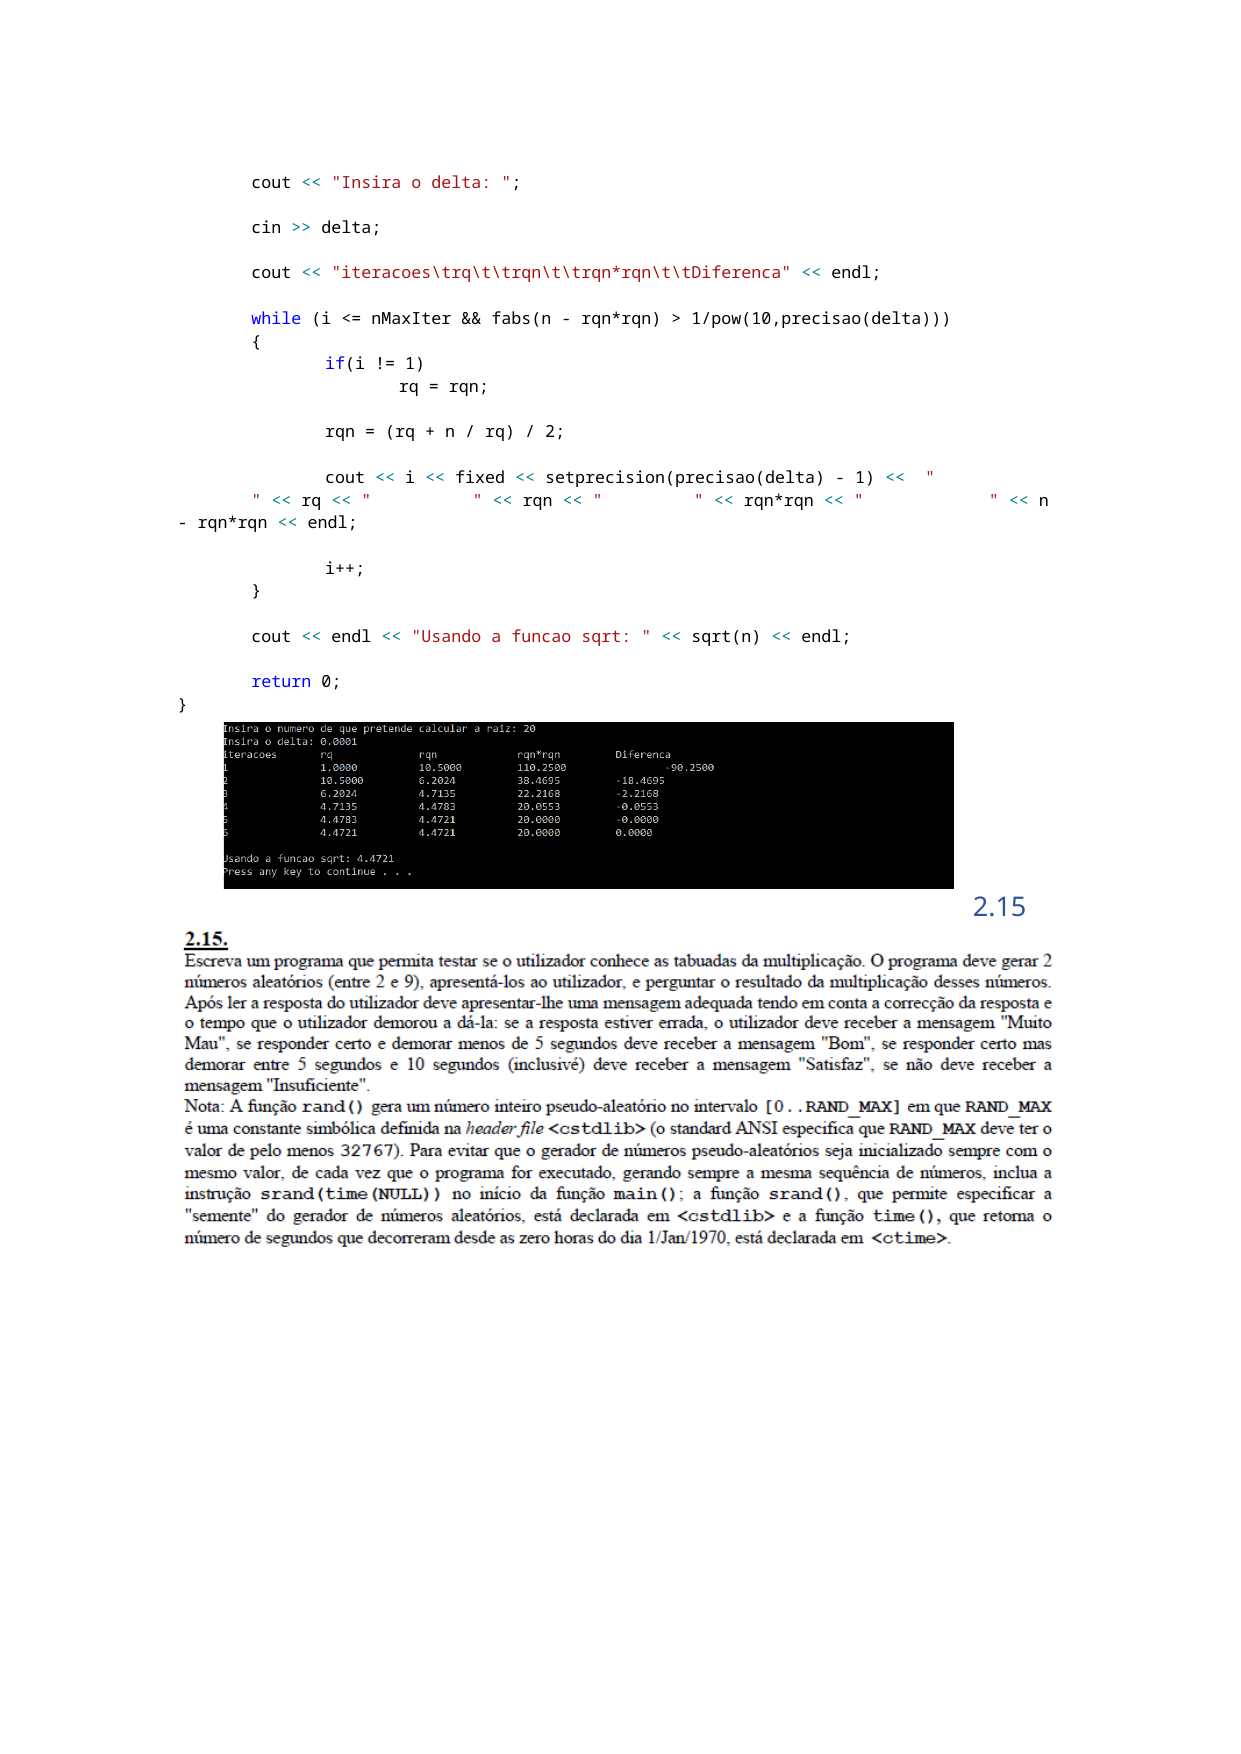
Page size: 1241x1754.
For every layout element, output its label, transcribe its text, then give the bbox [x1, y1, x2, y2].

text rqn = (rq + n / rq) / 2; [177, 420, 1063, 443]
text rq = rqn; [177, 375, 1063, 397]
picture [177, 927, 1063, 1269]
text cout << "Insira o delta: "; [177, 170, 1063, 193]
text } [177, 579, 1063, 602]
subtitle 2.15 [177, 888, 1063, 925]
text if(i != 1) [177, 352, 1063, 375]
text while (i <= nMaxIter && fabs(n - rqn*rqn) > 1/pow(10,precisao(delta))) [177, 307, 1063, 329]
text cin >> delta; [177, 216, 1063, 238]
text cout << endl << "Usando a funcao sqrt: " << sqrt(n) << endl; [177, 624, 1063, 647]
text return 0; [177, 670, 1063, 693]
text cout << "iteracoes\trq\t\trqn\t\trqn*rqn\t\tDiferenca" << endl; [177, 261, 1063, 284]
text } [177, 693, 1063, 715]
text i++; [177, 556, 1063, 579]
text cout << i << fixed << setprecision(precisao(delta) - 1) << " " << rq << " " << rqn << " " << rqn*rqn << " " << n - rqn*rqn << endl; [177, 466, 1063, 534]
picture [222, 722, 953, 889]
text { [177, 329, 1063, 352]
